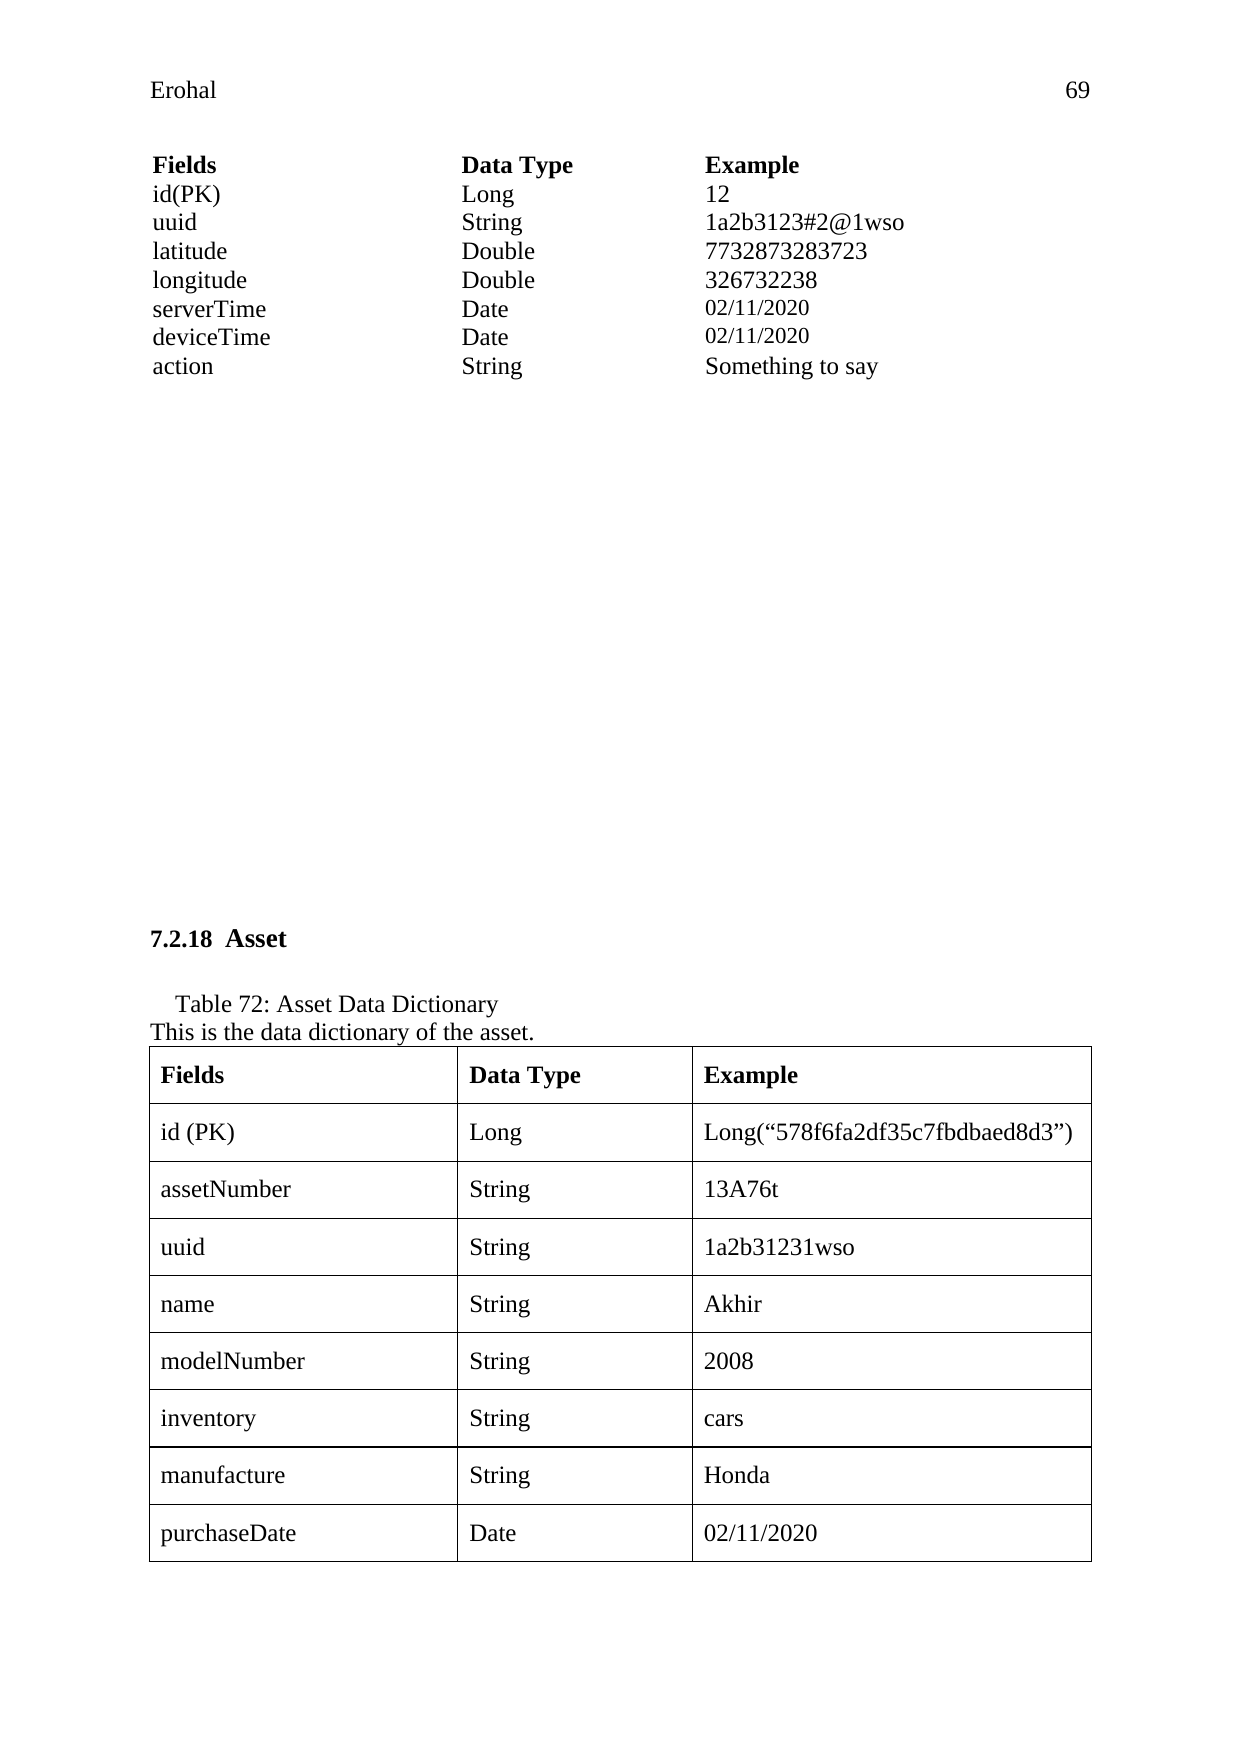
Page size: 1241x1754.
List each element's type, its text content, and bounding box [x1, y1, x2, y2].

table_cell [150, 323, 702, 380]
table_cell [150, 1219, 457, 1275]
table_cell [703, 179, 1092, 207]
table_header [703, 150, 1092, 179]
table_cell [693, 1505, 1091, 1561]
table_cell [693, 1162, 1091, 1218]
subtitle Asset [150, 922, 1090, 954]
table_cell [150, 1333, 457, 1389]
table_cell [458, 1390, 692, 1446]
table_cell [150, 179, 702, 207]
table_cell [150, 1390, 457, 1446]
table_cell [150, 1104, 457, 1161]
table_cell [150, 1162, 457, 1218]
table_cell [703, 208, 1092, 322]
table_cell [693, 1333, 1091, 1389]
text This is the data dictionary of the asset. [150, 1017, 1090, 1046]
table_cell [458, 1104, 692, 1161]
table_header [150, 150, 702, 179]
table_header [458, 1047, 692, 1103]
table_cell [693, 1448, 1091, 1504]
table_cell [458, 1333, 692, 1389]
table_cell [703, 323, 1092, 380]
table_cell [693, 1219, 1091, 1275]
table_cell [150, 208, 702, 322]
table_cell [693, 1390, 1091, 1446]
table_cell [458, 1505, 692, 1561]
text Table 72: Asset Data Dictionary [175, 989, 1090, 1017]
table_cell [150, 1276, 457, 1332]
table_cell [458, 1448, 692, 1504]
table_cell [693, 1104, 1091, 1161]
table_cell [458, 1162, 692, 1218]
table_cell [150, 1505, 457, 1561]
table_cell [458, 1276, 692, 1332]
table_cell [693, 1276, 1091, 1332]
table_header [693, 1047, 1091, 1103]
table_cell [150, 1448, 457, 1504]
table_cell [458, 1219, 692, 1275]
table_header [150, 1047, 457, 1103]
